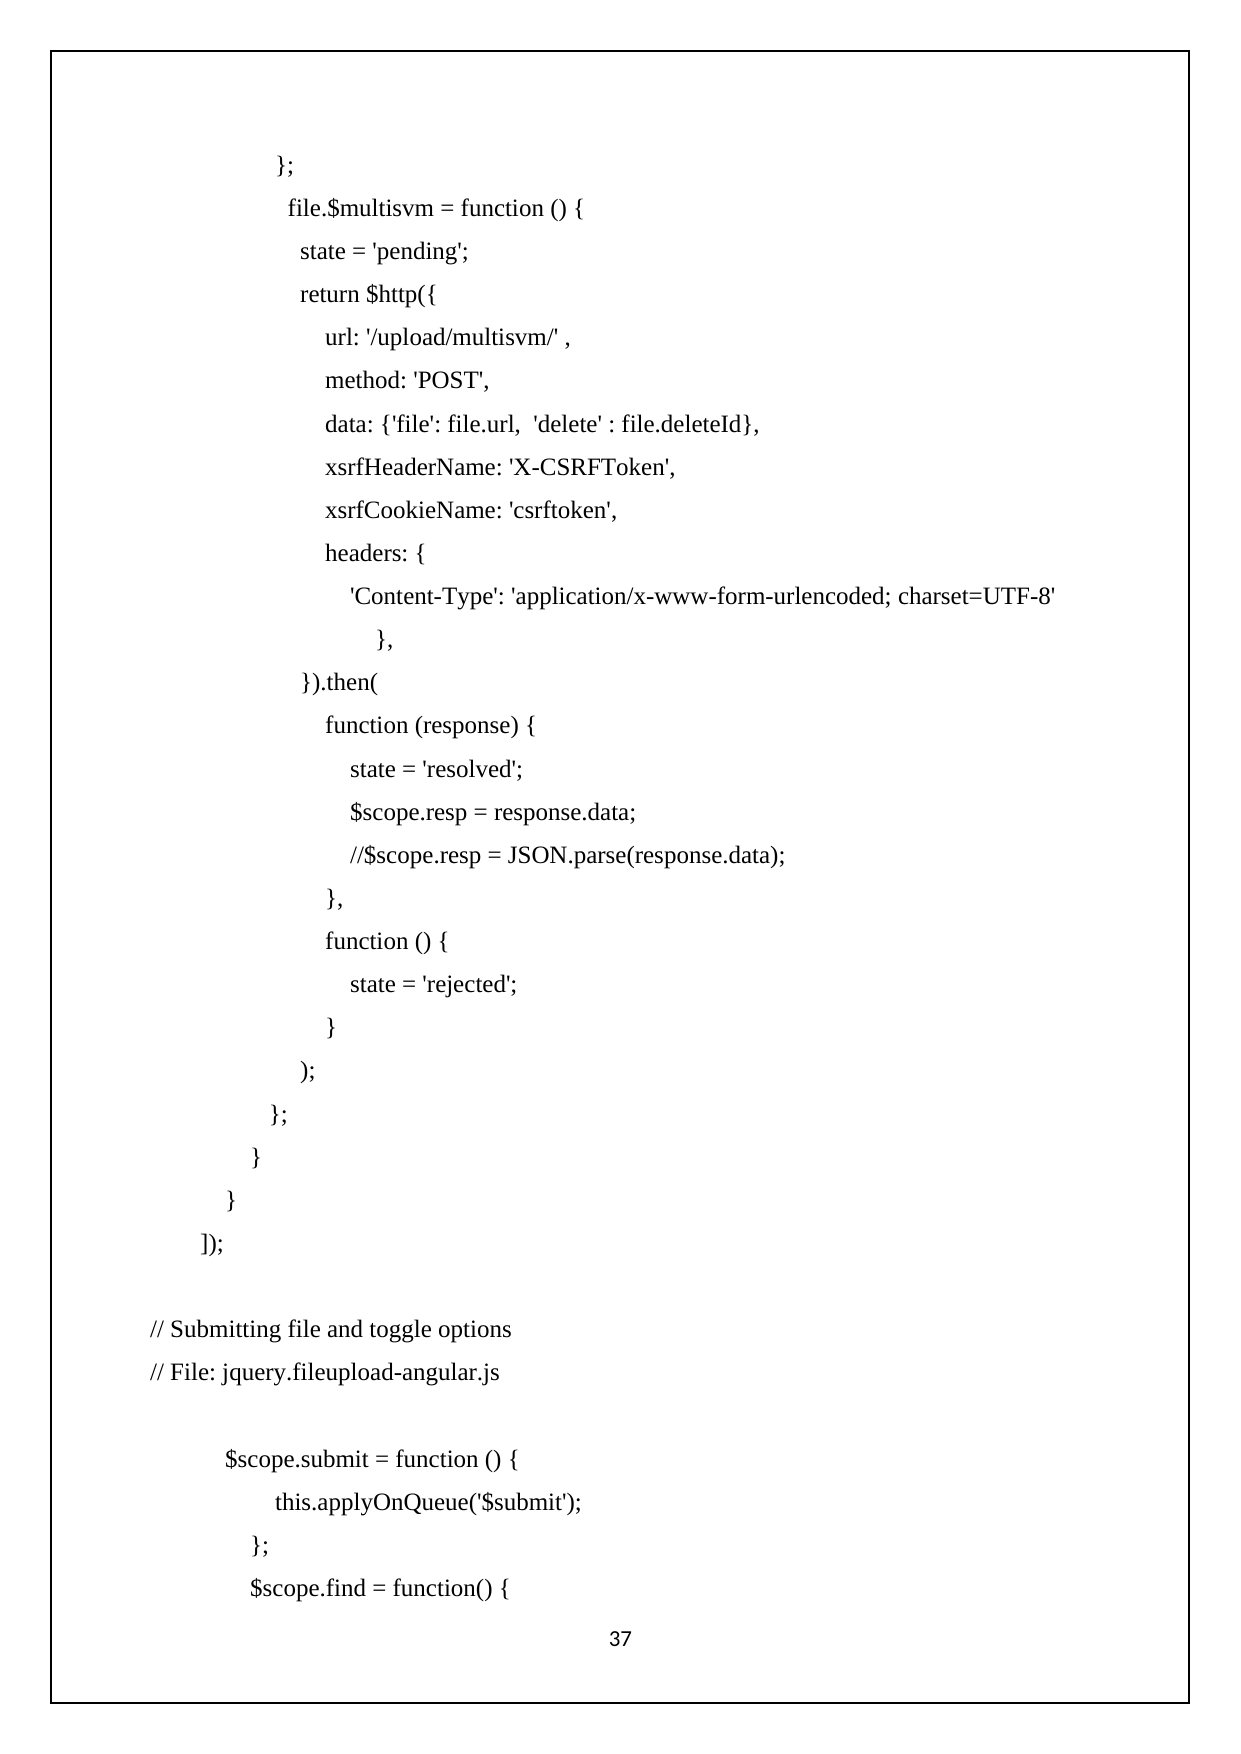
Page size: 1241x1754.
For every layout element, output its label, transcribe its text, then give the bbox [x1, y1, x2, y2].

text ]); [150, 1228, 1090, 1257]
text }; [150, 1099, 1090, 1127]
text //$scope.resp = JSON.parse(response.data); [150, 840, 1090, 869]
text function (response) { [150, 711, 1090, 739]
text }).then( [150, 667, 1090, 696]
text } [150, 1142, 1090, 1171]
text function () { [150, 926, 1090, 955]
text // File: jquery.fileupload-angular.js [150, 1357, 1090, 1386]
text ); [150, 1056, 1090, 1084]
text file.$multisvm = function () { [150, 193, 1090, 222]
text method: 'POST', [150, 366, 1090, 394]
text xsrfCookieName: 'csrftoken', [150, 495, 1090, 524]
text xsrfHeaderName: 'X-CSRFToken', [150, 452, 1090, 481]
text $scope.resp = response.data; [150, 797, 1090, 826]
text } [150, 1185, 1090, 1214]
text // Submitting file and toggle options [150, 1314, 1090, 1343]
text return $http({ [150, 279, 1090, 308]
text }; [150, 1530, 1090, 1559]
text }; [150, 150, 1090, 179]
text data: {'file': file.url, 'delete' : file.deleteId}, [150, 409, 1090, 437]
text $scope.submit = function () { [150, 1444, 1090, 1472]
text this.applyOnQueue('$submit'); [150, 1487, 1090, 1516]
text 'Content-Type': 'application/x-www-form-urlencoded; charset=UTF-8' [150, 581, 1090, 610]
text state = 'pending'; [150, 236, 1090, 265]
text headers: { [150, 538, 1090, 567]
text $scope.find = function() { [150, 1573, 1090, 1602]
text state = 'rejected'; [150, 969, 1090, 998]
text } [150, 1012, 1090, 1041]
text }, [150, 624, 1090, 653]
text url: '/upload/multisvm/' , [150, 322, 1090, 351]
text state = 'resolved'; [150, 754, 1090, 782]
text }, [150, 883, 1090, 912]
